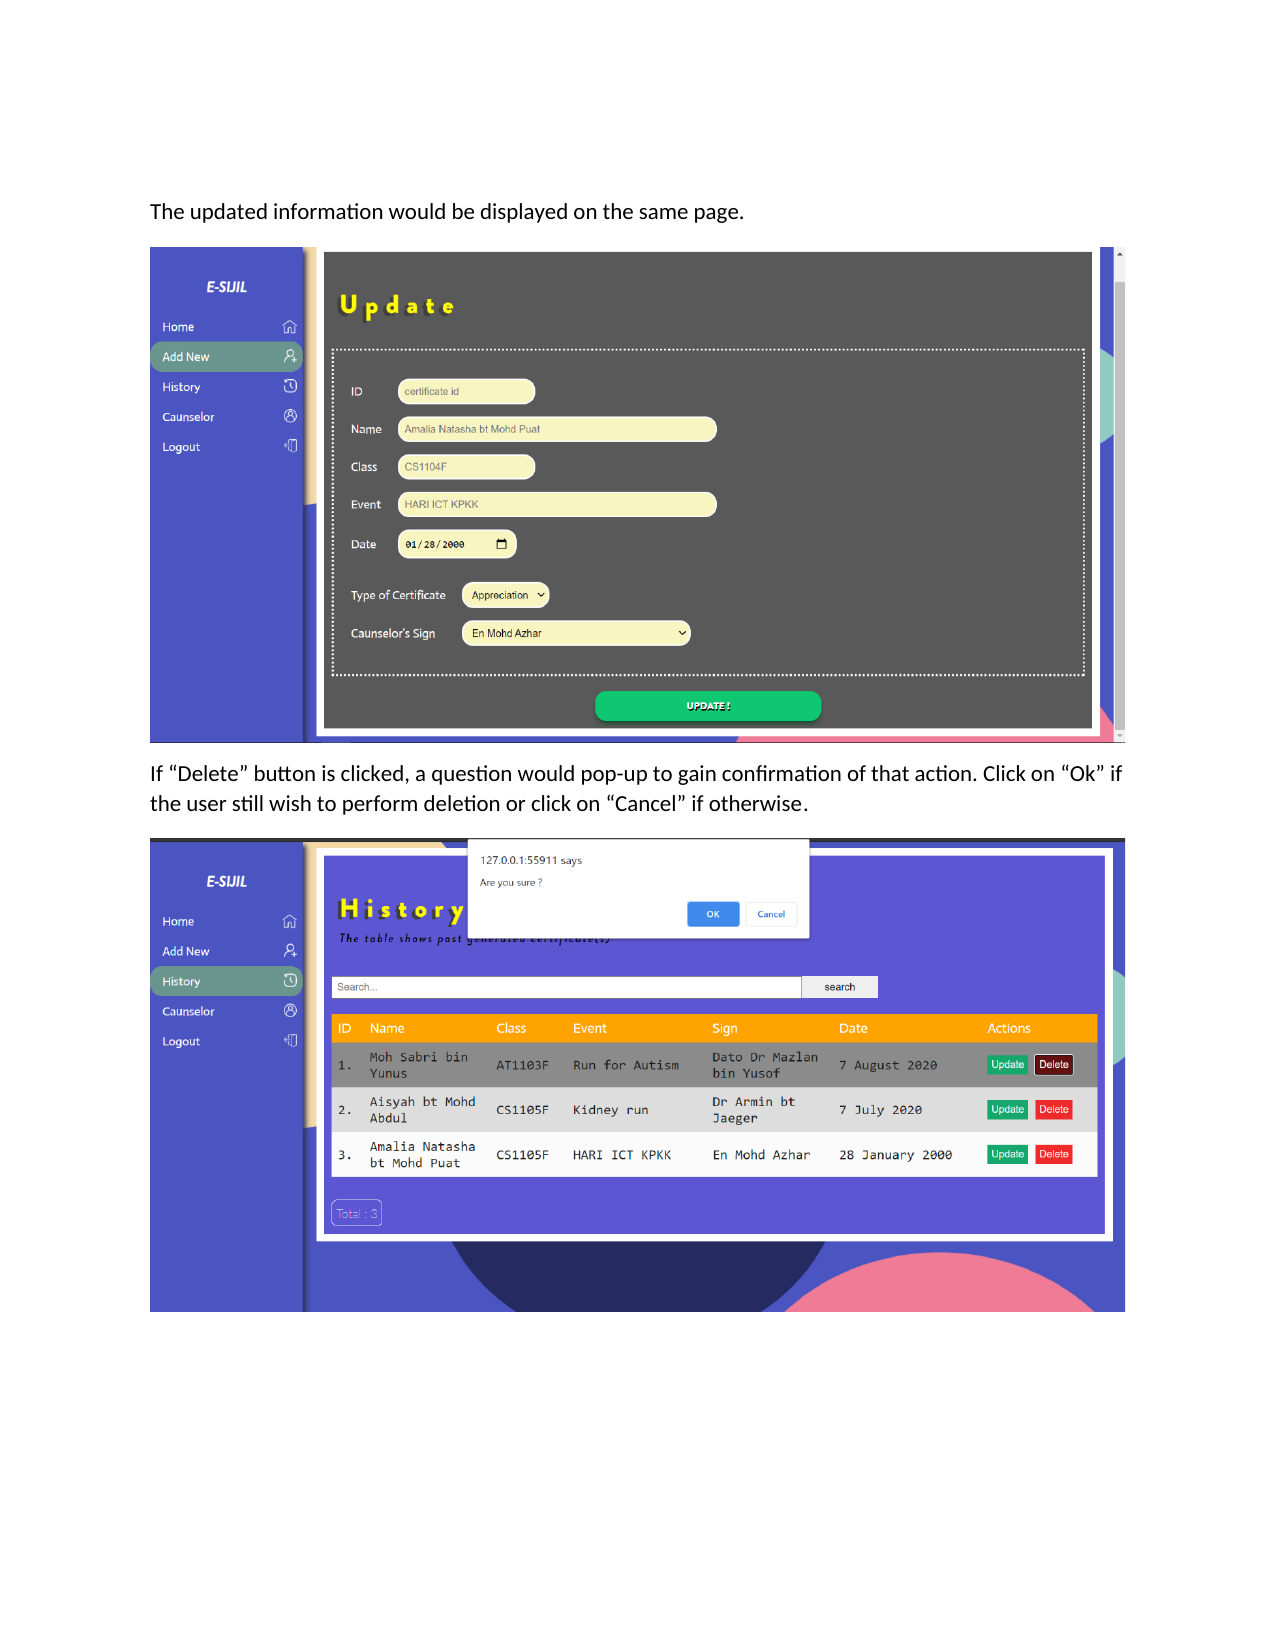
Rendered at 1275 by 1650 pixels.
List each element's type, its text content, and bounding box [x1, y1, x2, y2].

text The updated information would be displayed on the same page. [150, 197, 1125, 225]
picture [150, 247, 1125, 743]
text If “Delete” button is clicked, a question would pop-up to gain confirmation of that action. Click on “Ok” if the user still wish to perform deletion or click on “Cancel” if otherwise. [150, 759, 1125, 818]
picture [150, 838, 1125, 1312]
